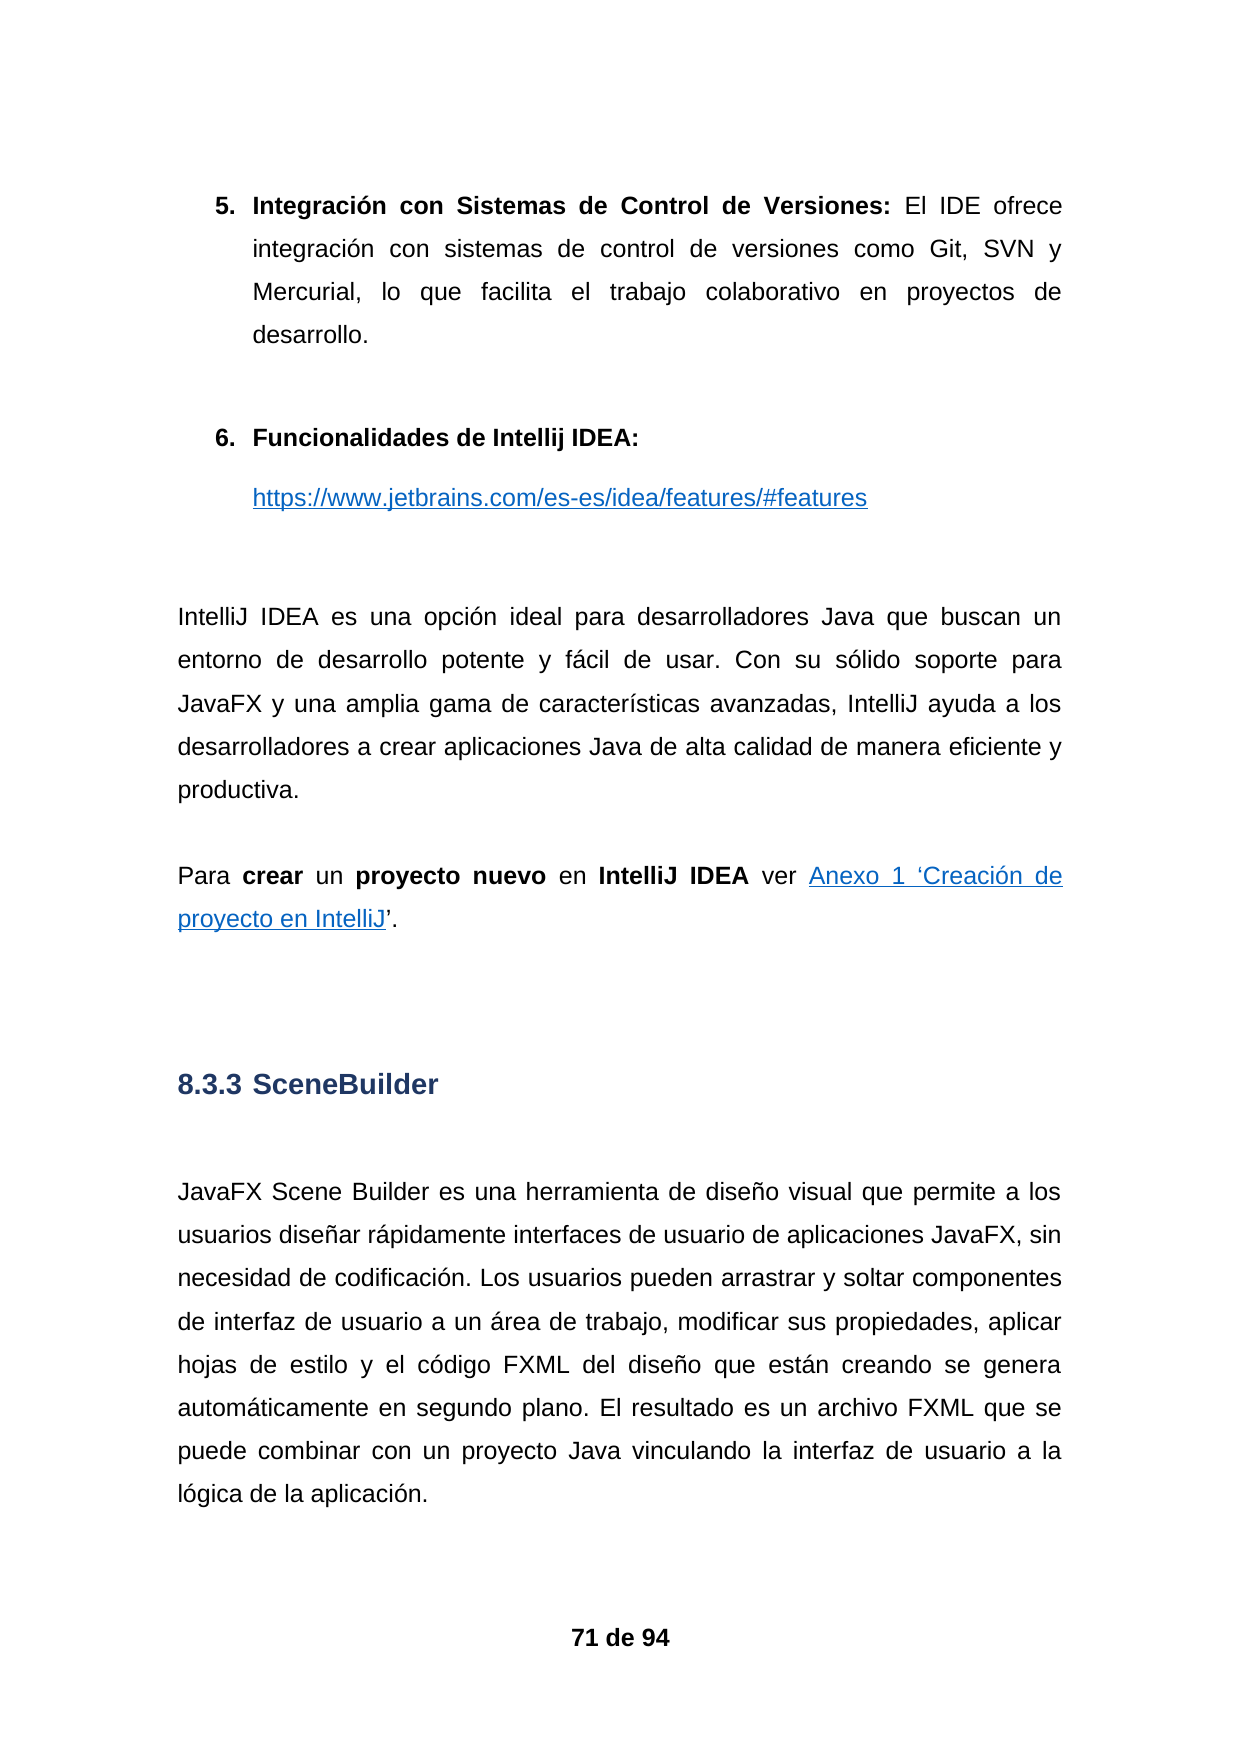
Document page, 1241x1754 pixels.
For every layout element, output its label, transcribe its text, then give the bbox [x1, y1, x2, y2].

subtitle SceneBuilder [177, 1067, 1063, 1101]
text JavaFX Scene Builder es una herramienta de diseño visual que permite a los usuarios diseñar rápidamente interfaces de usuario de aplicaciones JavaFX, sin necesidad de codificación. Los usuarios pueden arrastrar y soltar componentes de interfaz de usuario a un área de trabajo, modificar sus propiedades, aplicar hojas de estilo y el código FXML del diseño que están creando se genera automáticamente en segundo plano. El resultado es un archivo FXML que se puede combinar con un proyecto Java vinculando la interfaz de usuario a la lógica de la aplicación. [177, 1177, 1063, 1508]
list Integración con Sistemas de Control de Versiones: El IDE ofrece integración con sistemas de control de versiones como Git, SVN y Mercurial, lo que facilita el trabajo colaborativo en proyectos de desarrollo. [215, 191, 1063, 349]
text Para crear un proyecto nuevo en IntelliJ IDEA ver Anexo 1 ‘Creación de proyecto en IntelliJ’. [177, 861, 1063, 933]
text https://www.jetbrains.com/es-es/idea/features/#features [252, 483, 1063, 512]
list Funcionalidades de Intellij IDEA: [215, 423, 1063, 452]
text IntelliJ IDEA es una opción ideal para desarrolladores Java que buscan un entorno de desarrollo potente y fácil de usar. Con su sólido soporte para JavaFX y una amplia gama de características avanzadas, IntelliJ ayuda a los desarrolladores a crear aplicaciones Java de alta calidad de manera eficiente y productiva. [177, 602, 1063, 804]
